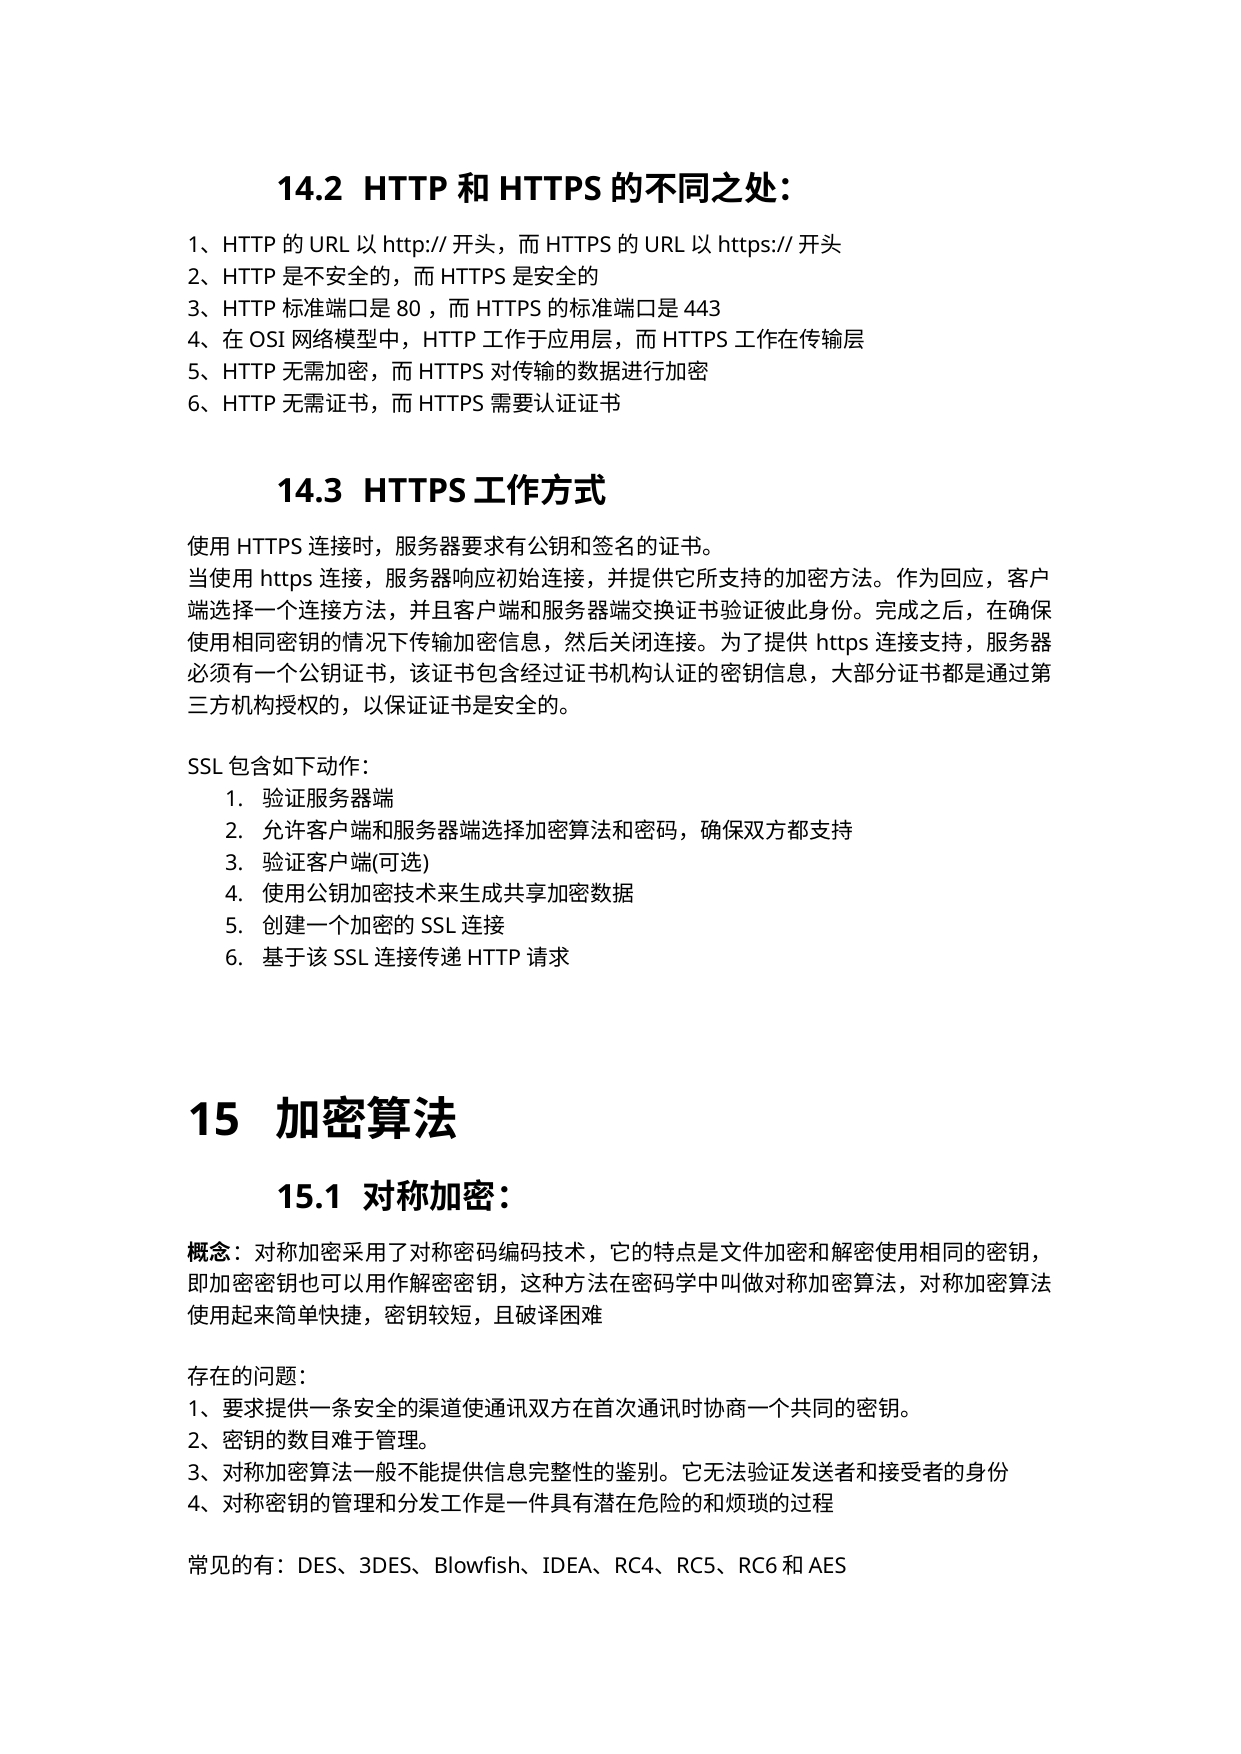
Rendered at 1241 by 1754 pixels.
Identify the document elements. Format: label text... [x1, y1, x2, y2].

text SSL 包含如下动作： [187, 749, 1053, 781]
list 验证客户端(可选) [225, 845, 1053, 876]
list 创建一个加密的 SSL 连接 [225, 908, 1053, 940]
text 2、HTTP 是不安全的，而 HTTPS 是安全的 [187, 259, 1053, 291]
list 使用公钥加密技术来生成共享加密数据 [225, 876, 1053, 908]
text 概念：对称加密采用了对称密码编码技术，它的特点是文件加密和解密使用相同的密钥，即加密密钥也可以用作解密密钥，这种方法在密码学中叫做对称加密算法，对称加密算法使用起来简单快捷，密钥较短，且破译困难 [187, 1234, 1053, 1329]
text 3、对称加密算法一般不能提供信息完整性的鉴别。它无法验证发送者和接受者的身份 [187, 1454, 1053, 1486]
text 2、密钥的数目难于管理。 [187, 1423, 1053, 1454]
text 1、要求提供一条安全的渠道使通讯双方在首次通讯时协商一个共同的密钥。 [187, 1391, 1053, 1423]
text 4、对称密钥的管理和分发工作是一件具有潜在危险的和烦琐的过程 [187, 1486, 1053, 1518]
text 6、HTTP 无需证书，而 HTTPS 需要认证证书 [187, 386, 1053, 418]
text 1、HTTP 的 URL 以 http:// 开头，而 HTTPS 的 URL 以 https:// 开头 [187, 227, 1053, 259]
text 3、HTTP 标准端口是 80 ，而 HTTPS 的标准端口是 443 [187, 291, 1053, 322]
list 基于该 SSL 连接传递 HTTP 请求 [225, 940, 1053, 972]
subtitle HTTPS工作方式 [276, 464, 1053, 513]
subtitle 加密算法 [187, 1082, 1053, 1148]
text 存在的问题： [187, 1359, 1053, 1391]
list 验证服务器端 [225, 781, 1053, 813]
subtitle 对称加密： [276, 1169, 1053, 1218]
text 常见的有：DES、3DES、Blowfish、IDEA、RC4、RC5、RC6和AES [187, 1548, 1053, 1579]
text 当使用 https 连接，服务器响应初始连接，并提供它所支持的加密方法。作为回应，客户端选择一个连接方法，并且客户端和服务器端交换证书验证彼此身份。完成之后，在确保使用相同密钥的情况下传输加密信息，然后关闭连接。为了提供 https 连接支持，服务器必须有一个公钥证书，该证书包含经过证书机构认证的密钥信息，大部分证书都是通过第三方机构授权的，以保证证书是安全的。 [187, 561, 1053, 719]
text 使用 HTTPS 连接时，服务器要求有公钥和签名的证书。 [187, 529, 1053, 561]
text 5、HTTP 无需加密，而 HTTPS 对传输的数据进行加密 [187, 354, 1053, 386]
text 4、在 OSI 网络模型中，HTTP 工作于应用层，而 HTTPS 工作在传输层 [187, 322, 1053, 354]
subtitle HTTP 和 HTTPS 的不同之处： [276, 162, 1053, 210]
list 允许客户端和服务器端选择加密算法和密码，确保双方都支持 [225, 813, 1053, 845]
